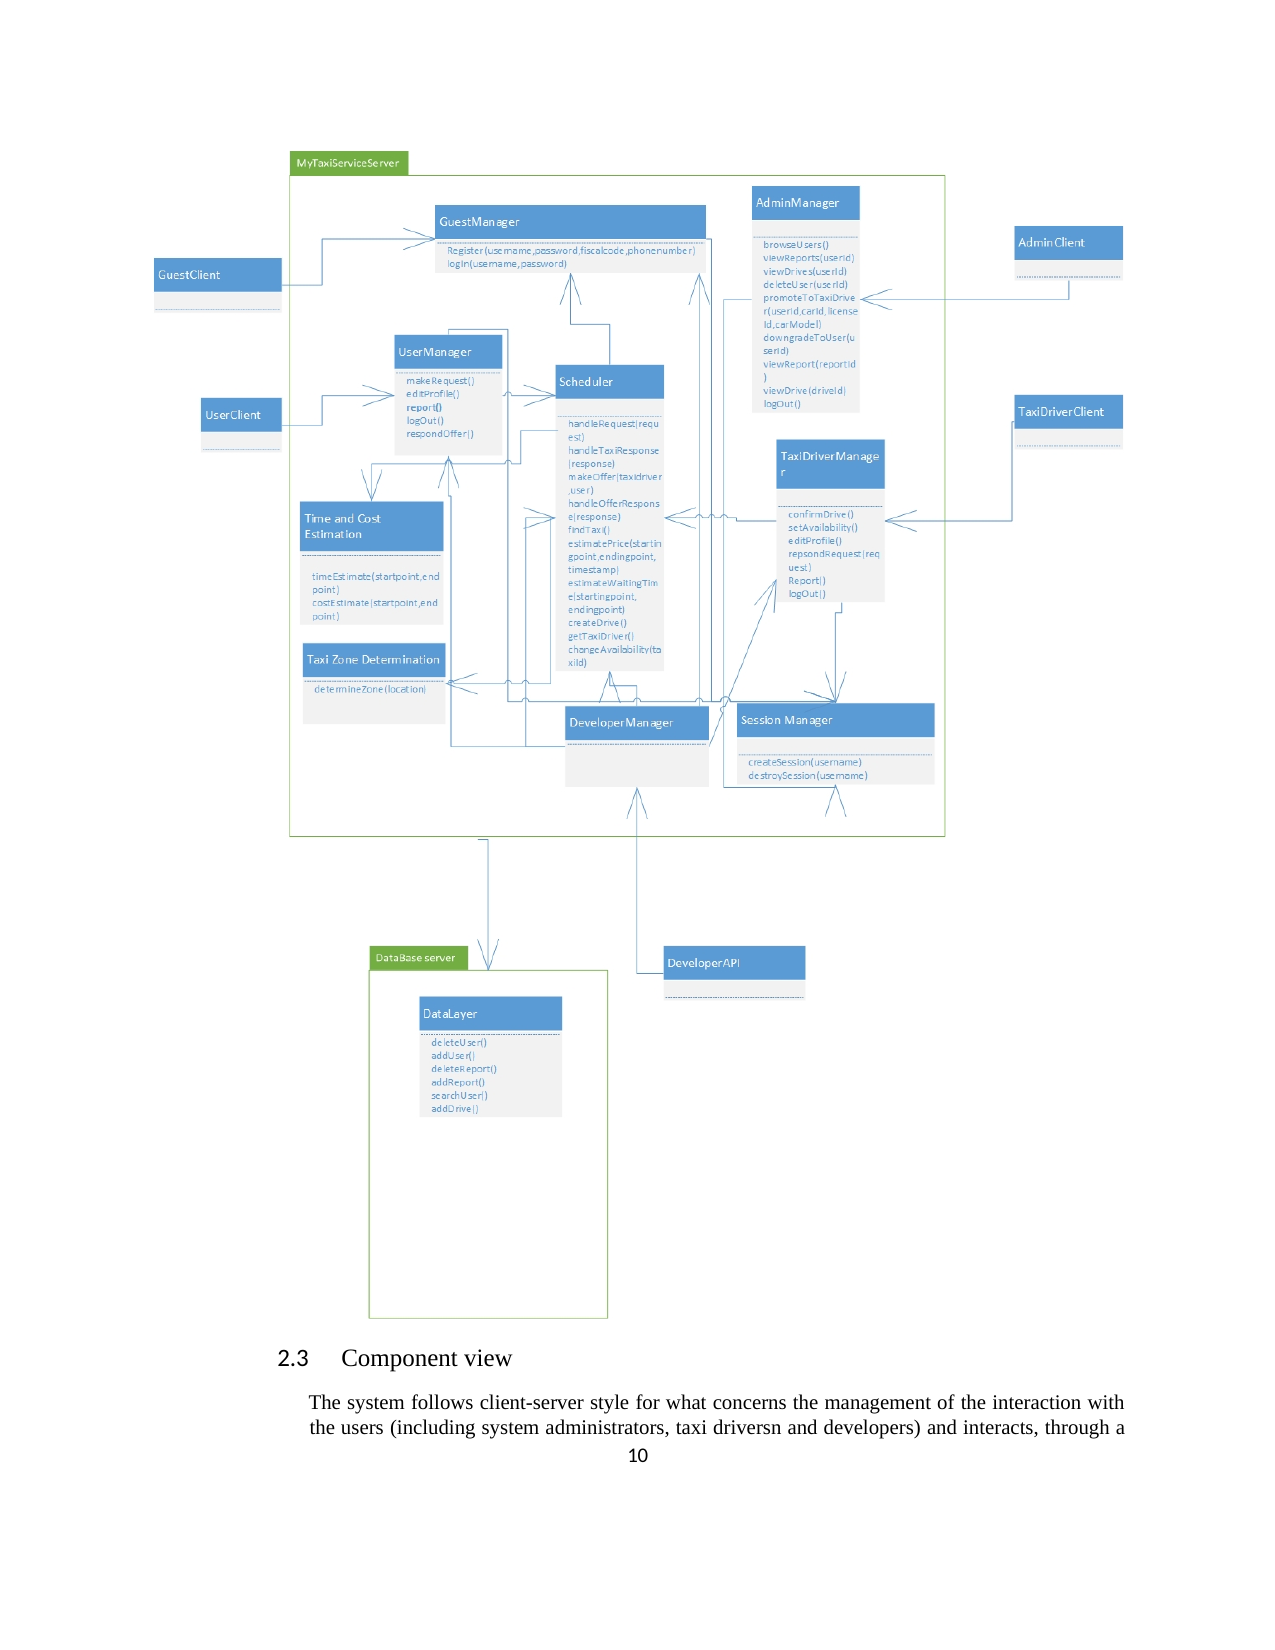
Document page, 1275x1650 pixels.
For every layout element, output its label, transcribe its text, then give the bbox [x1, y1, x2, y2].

subtitle Component view [277, 1342, 1127, 1372]
picture [150, 150, 1124, 1319]
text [308, 1390, 1127, 1439]
